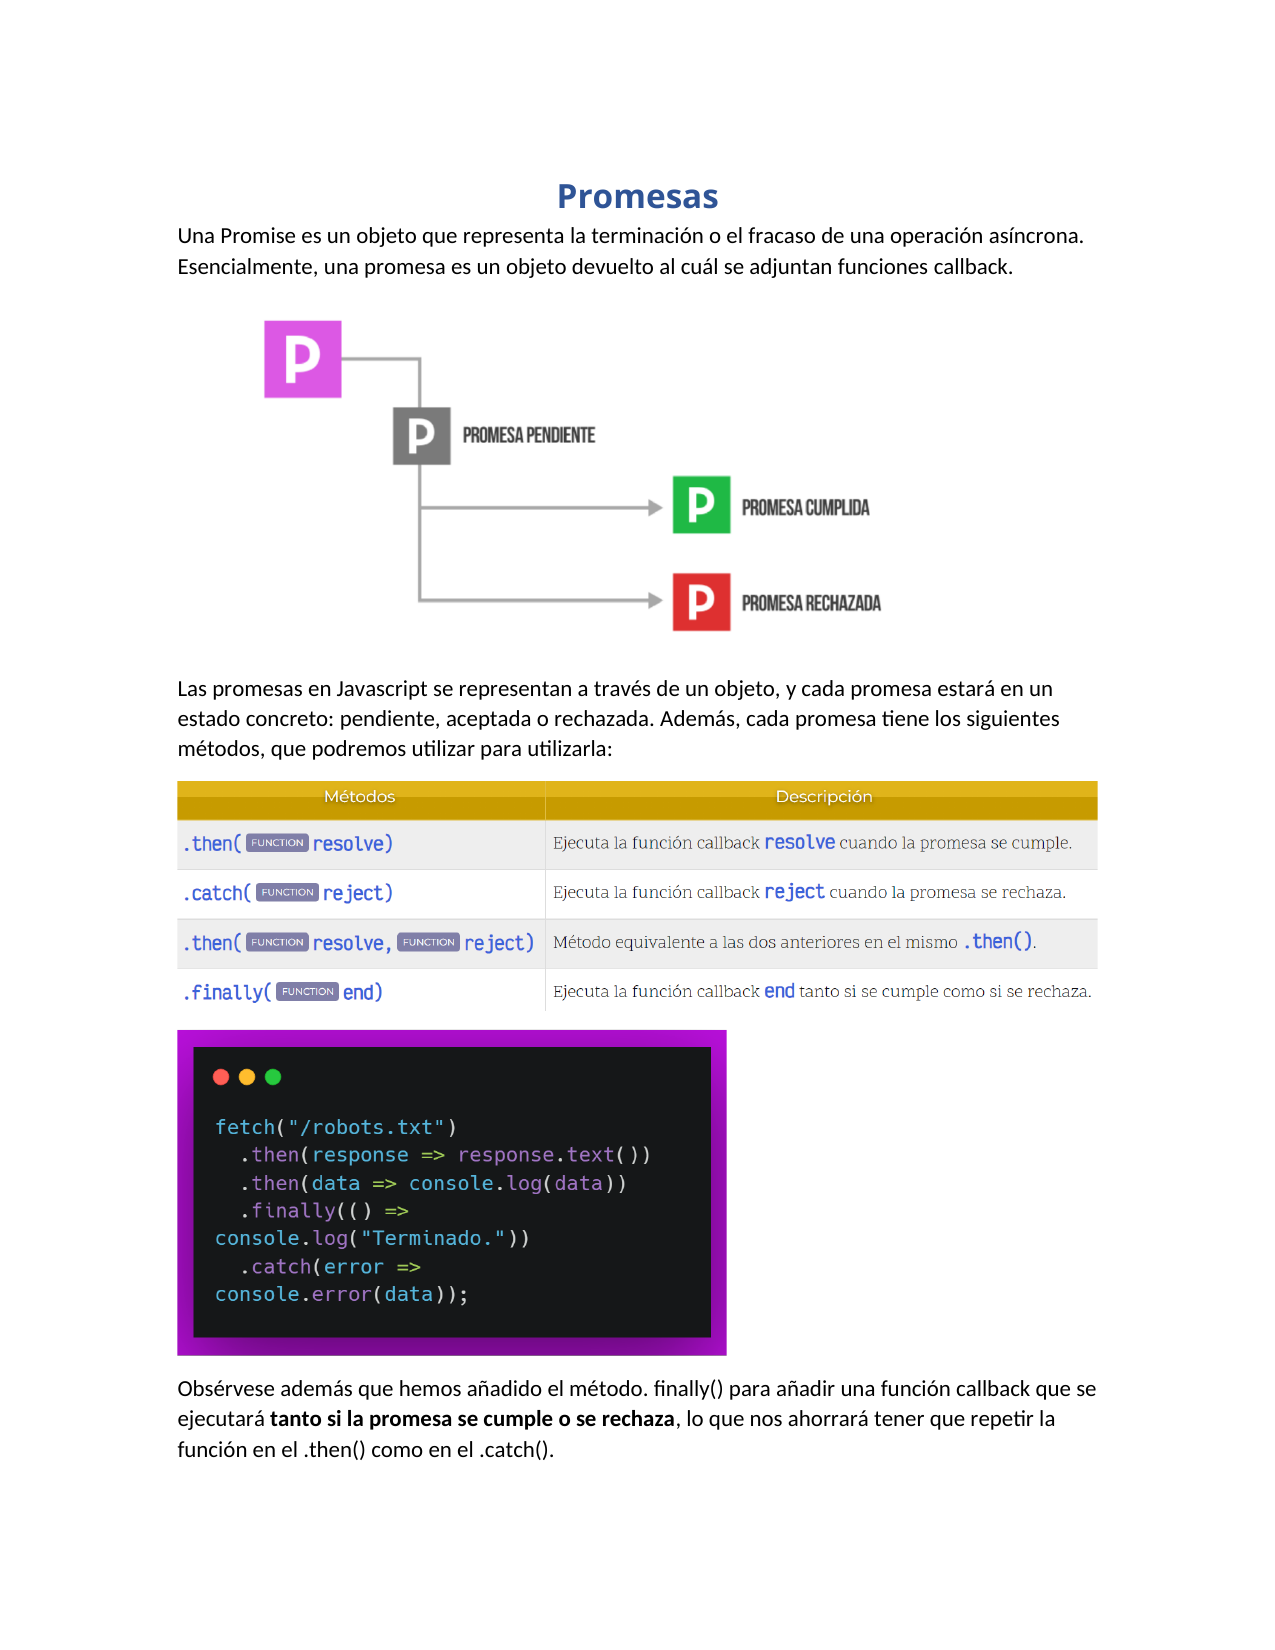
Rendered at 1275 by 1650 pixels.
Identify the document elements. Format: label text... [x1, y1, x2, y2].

text Obsérvese además que hemos añadido el método. finally() para añadir una función callback que se ejecutará tanto si la promesa se cumple o se rechaza, lo que nos ahorrará tener que repetir la función en el .then() como en el .catch(). [177, 1374, 1098, 1463]
picture [177, 781, 1098, 1011]
picture [247, 299, 896, 640]
picture [177, 1029, 727, 1356]
text Una Promise es un objeto que representa la terminación o el fracaso de una operación asíncrona. Esencialmente, una promesa es un objeto devuelto al cuál se adjuntan funciones callback. [177, 222, 1098, 280]
subtitle Promesas [177, 173, 1098, 218]
text Las promesas en Javascript se representan a través de un objeto, y cada promesa estará en un estado concreto: pendiente, aceptada o rechazada. Además, cada promesa tiene los siguientes métodos, que podremos utilizar para utilizarla: [177, 674, 1098, 762]
